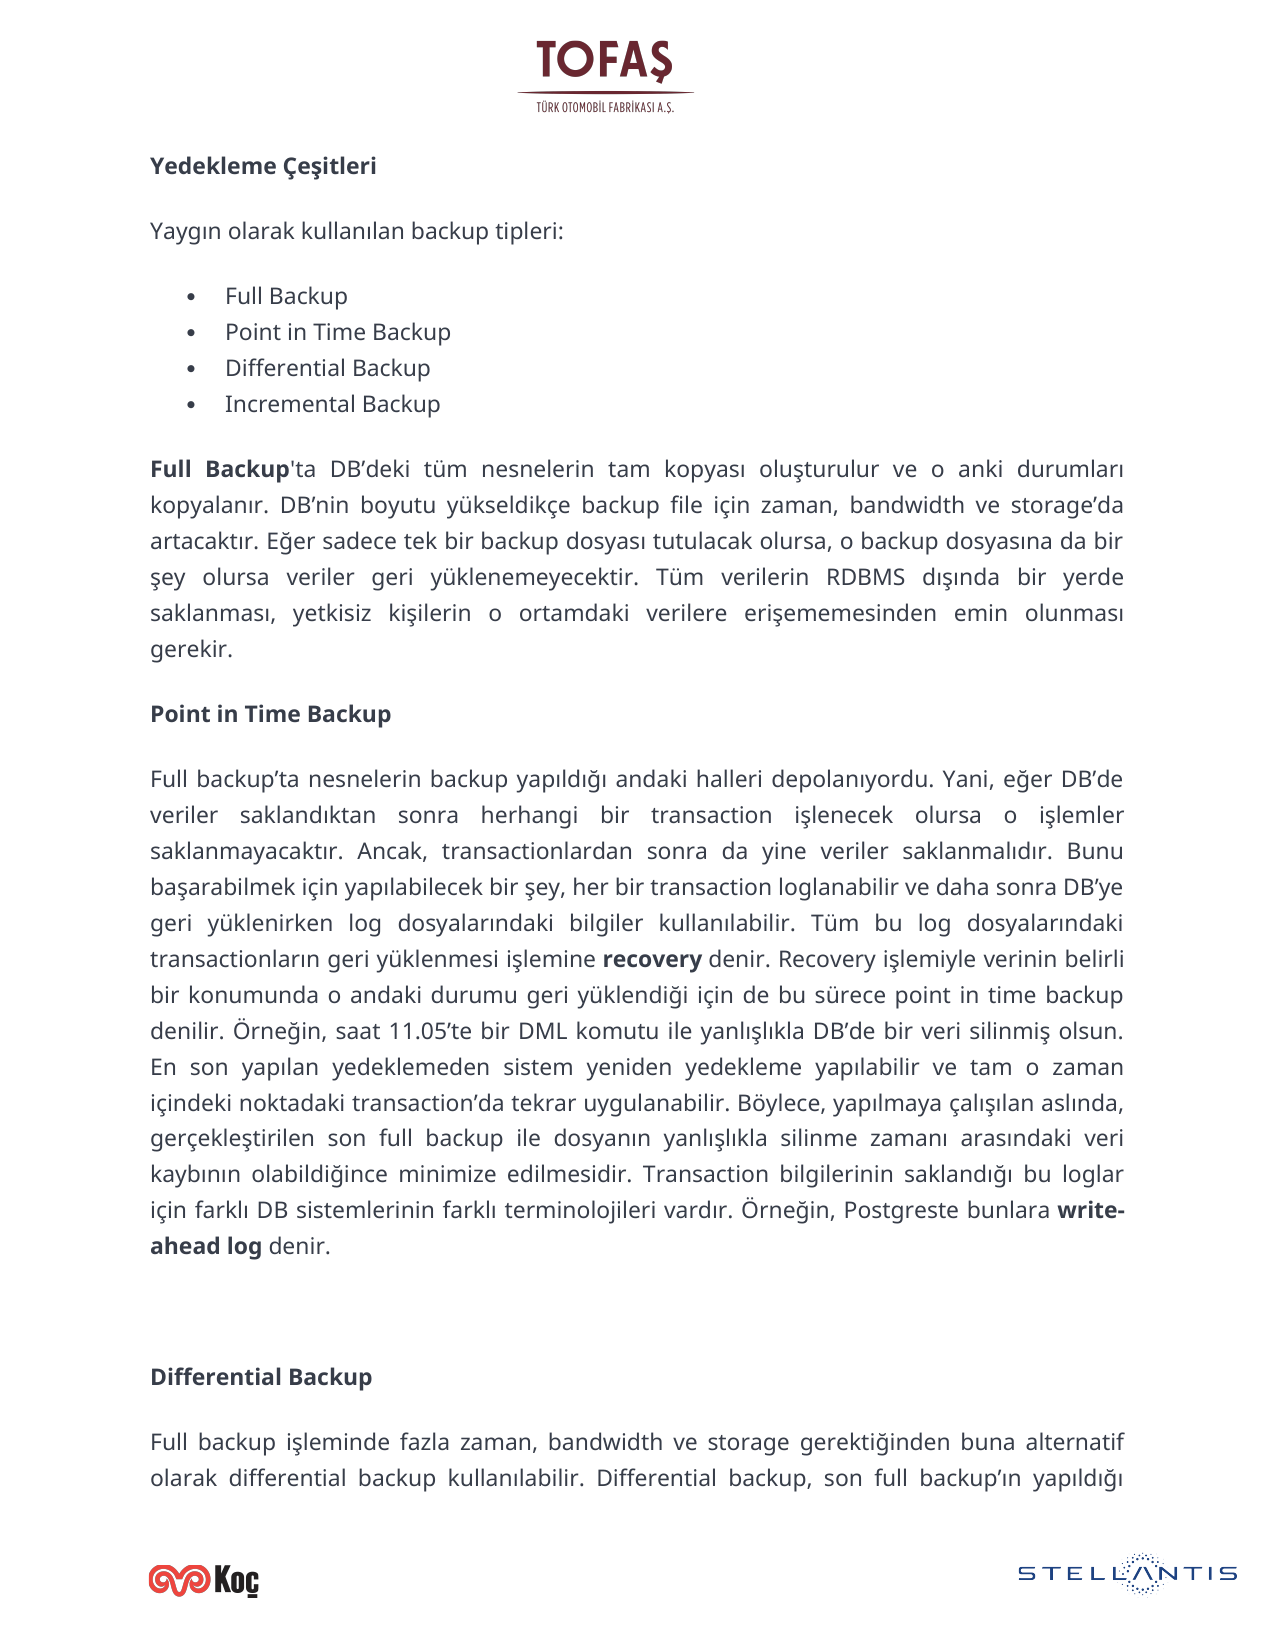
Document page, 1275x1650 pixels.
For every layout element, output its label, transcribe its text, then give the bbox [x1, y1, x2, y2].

text Yaygın olarak kullanılan backup tipleri: [150, 215, 1125, 246]
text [150, 1426, 1125, 1493]
list Full Backup [187, 280, 1125, 311]
list Incremental Backup [187, 388, 1125, 419]
picture [1018, 1551, 1237, 1598]
picture [148, 1565, 259, 1598]
list Differential Backup [187, 352, 1125, 383]
text Differential Backup [150, 1360, 1125, 1392]
picture [511, 35, 698, 119]
text Point in Time Backup [150, 698, 1125, 729]
text Full backup’ta nesnelerin backup yapıldığı andaki halleri depolanıyordu. Yani, eğer DB’de veriler saklandıktan sonra herhangi bir transaction işlenecek olursa o işlemler saklanmayacaktır. Ancak, transactionlardan sonra da yine veriler saklanmalıdır. Bunu başarabilmek için yapılabilecek bir şey, her bir transaction loglanabilir ve daha sonra DB’ye geri yüklenirken log dosyalarındaki bilgiler kullanılabilir. Tüm bu log dosyalarındaki transactionların geri yüklenmesi işlemine recovery denir. Recovery işlemiyle verinin belirli bir konumunda o andaki durumu geri yüklendiği için de bu sürece point in time backup denilir. Örneğin, saat 11.05’te bir DML komutu ile yanlışlıkla DB’de bir veri silinmiş olsun. En son yapılan yedeklemeden sistem yeniden yedekleme yapılabilir ve tam o zaman içindeki noktadaki transaction’da tekrar uygulanabilir. Böylece, yapılmaya çalışılan aslında, gerçekleştirilen son full backup ile dosyanın yanlışlıkla silinme zamanı arasındaki veri kaybının olabildiğince minimize edilmesidir. Transaction bilgilerinin saklandığı bu loglar için farklı DB sistemlerinin farklı terminolojileri vardır. Örneğin, Postgreste bunlara write-ahead log denir. [150, 763, 1125, 1261]
text Yedekleme Çeşitleri [150, 150, 1125, 181]
text Full Backup'ta DB’deki tüm nesnelerin tam kopyası oluşturulur ve o anki durumları kopyalanır. DB’nin boyutu yükseldikçe backup file için zaman, bandwidth ve storage’da artacaktır. Eğer sadece tek bir backup dosyası tutulacak olursa, o backup dosyasına da bir şey olursa veriler geri yüklenemeyecektir. Tüm verilerin RDBMS dışında bir yerde saklanması, yetkisiz kişilerin o ortamdaki verilere erişememesinden emin olunması gerekir. [150, 453, 1125, 664]
list Point in Time Backup [187, 316, 1125, 347]
